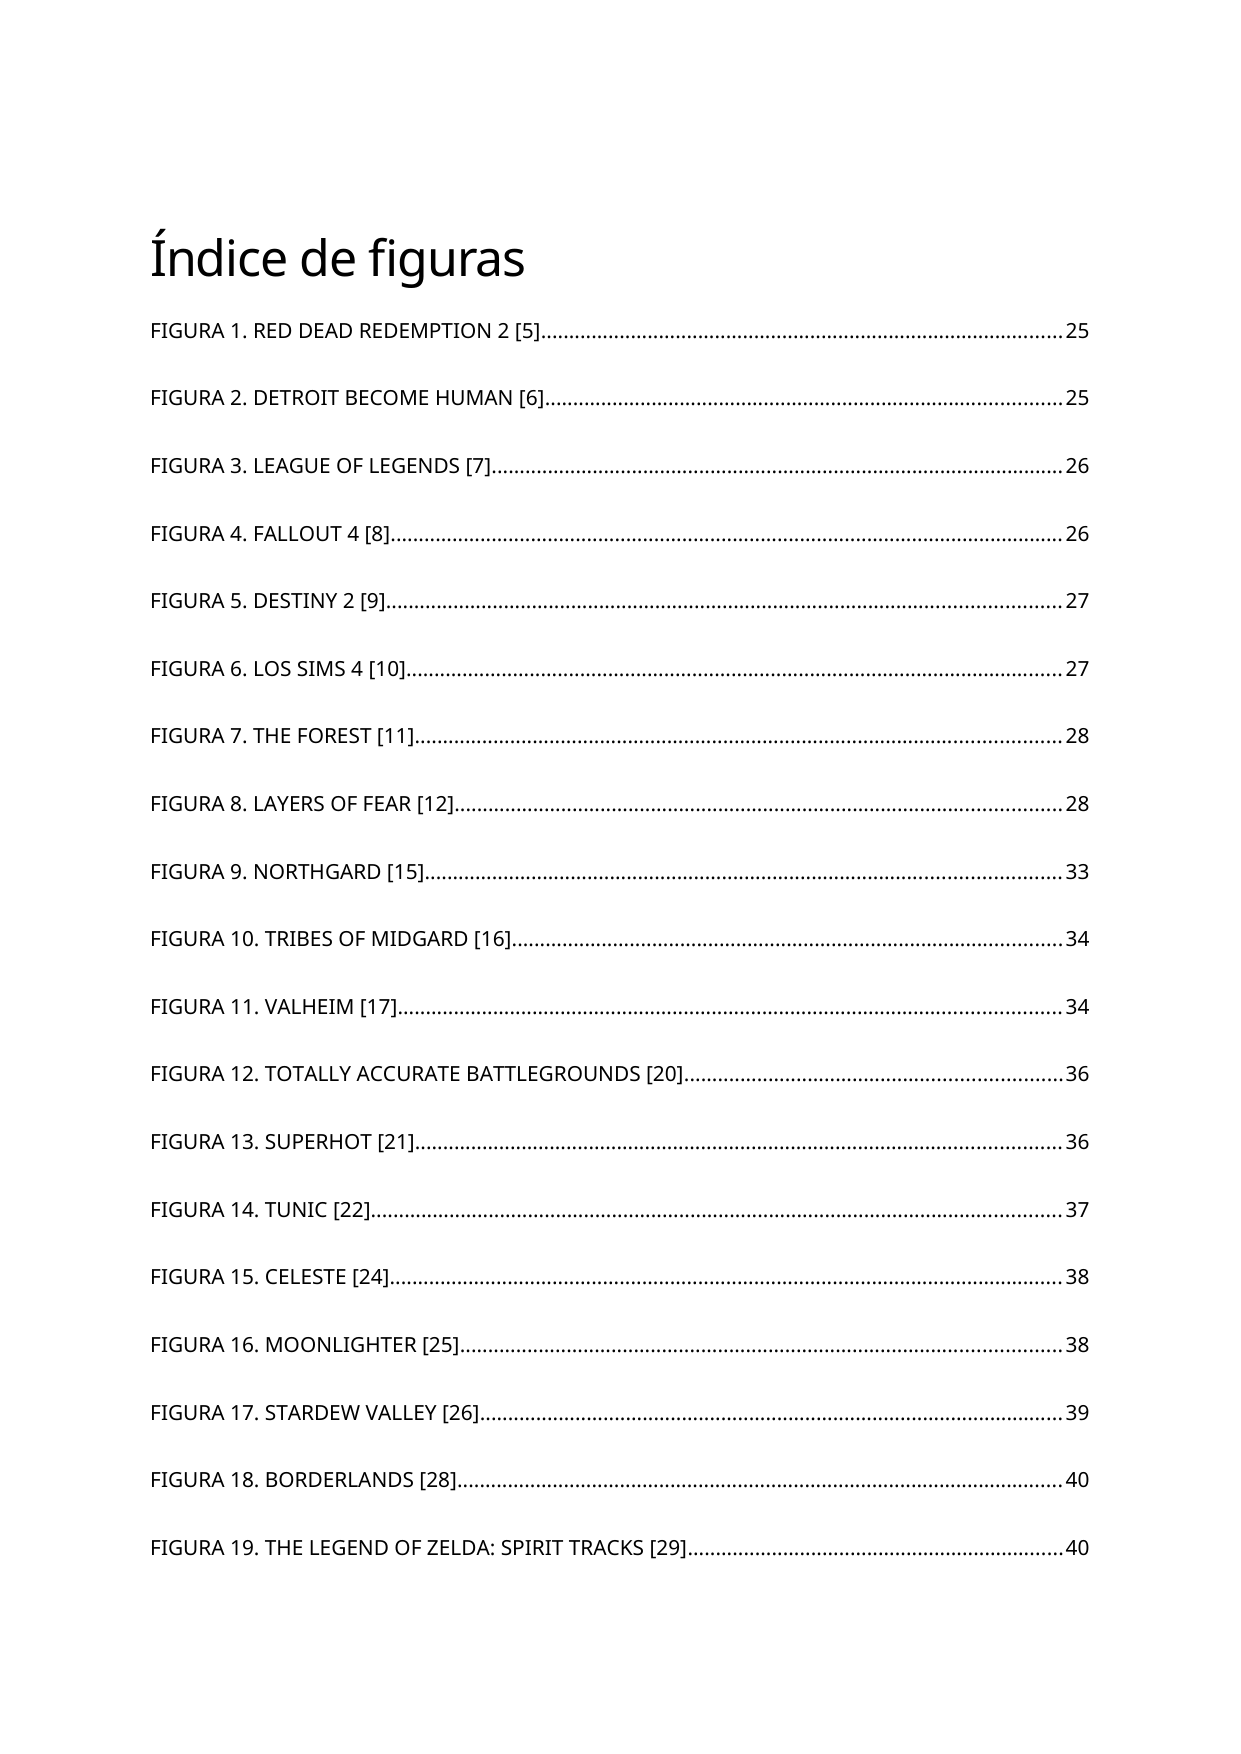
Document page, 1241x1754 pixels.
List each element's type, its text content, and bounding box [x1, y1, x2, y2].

text Figura 12. Totally Accurate Battlegrounds [20] 36 [150, 1059, 1090, 1088]
text Figura 14. TUNIC [22] 37 [150, 1195, 1090, 1223]
text Figura 2. Detroit Become Human [6] 25 [150, 383, 1090, 412]
text Figura 5. Destiny 2 [9] 27 [150, 586, 1090, 615]
text Figura 15. Celeste [24] 38 [150, 1262, 1090, 1291]
text Figura 8. Layers of Fear [12] 28 [150, 789, 1090, 818]
text Figura 1. Red Dead Redemption 2 [5] 25 [150, 316, 1090, 344]
text Figura 19. The Legend of Zelda: Spirit Tracks [29] 40 [150, 1533, 1090, 1561]
title Índice de figuras [150, 223, 1090, 291]
text Figura 9. Northgard [15] 33 [150, 857, 1090, 885]
text Figura 6. Los Sims 4 [10] 27 [150, 654, 1090, 682]
text Figura 11. Valheim [17] 34 [150, 992, 1090, 1020]
text Figura 4. Fallout 4 [8] 26 [150, 519, 1090, 547]
text Figura 13. SUPERHOT [21] 36 [150, 1127, 1090, 1156]
text Figura 10. Tribes of Midgard [16] 34 [150, 924, 1090, 953]
text Figura 3. League of Legends [7] 26 [150, 451, 1090, 479]
text Figura 18. Borderlands [28] 40 [150, 1465, 1090, 1494]
text Figura 7. The Forest [11] 28 [150, 722, 1090, 750]
text Figura 16. Moonlighter [25] 38 [150, 1330, 1090, 1358]
text Figura 17. Stardew Valley [26] 39 [150, 1398, 1090, 1426]
